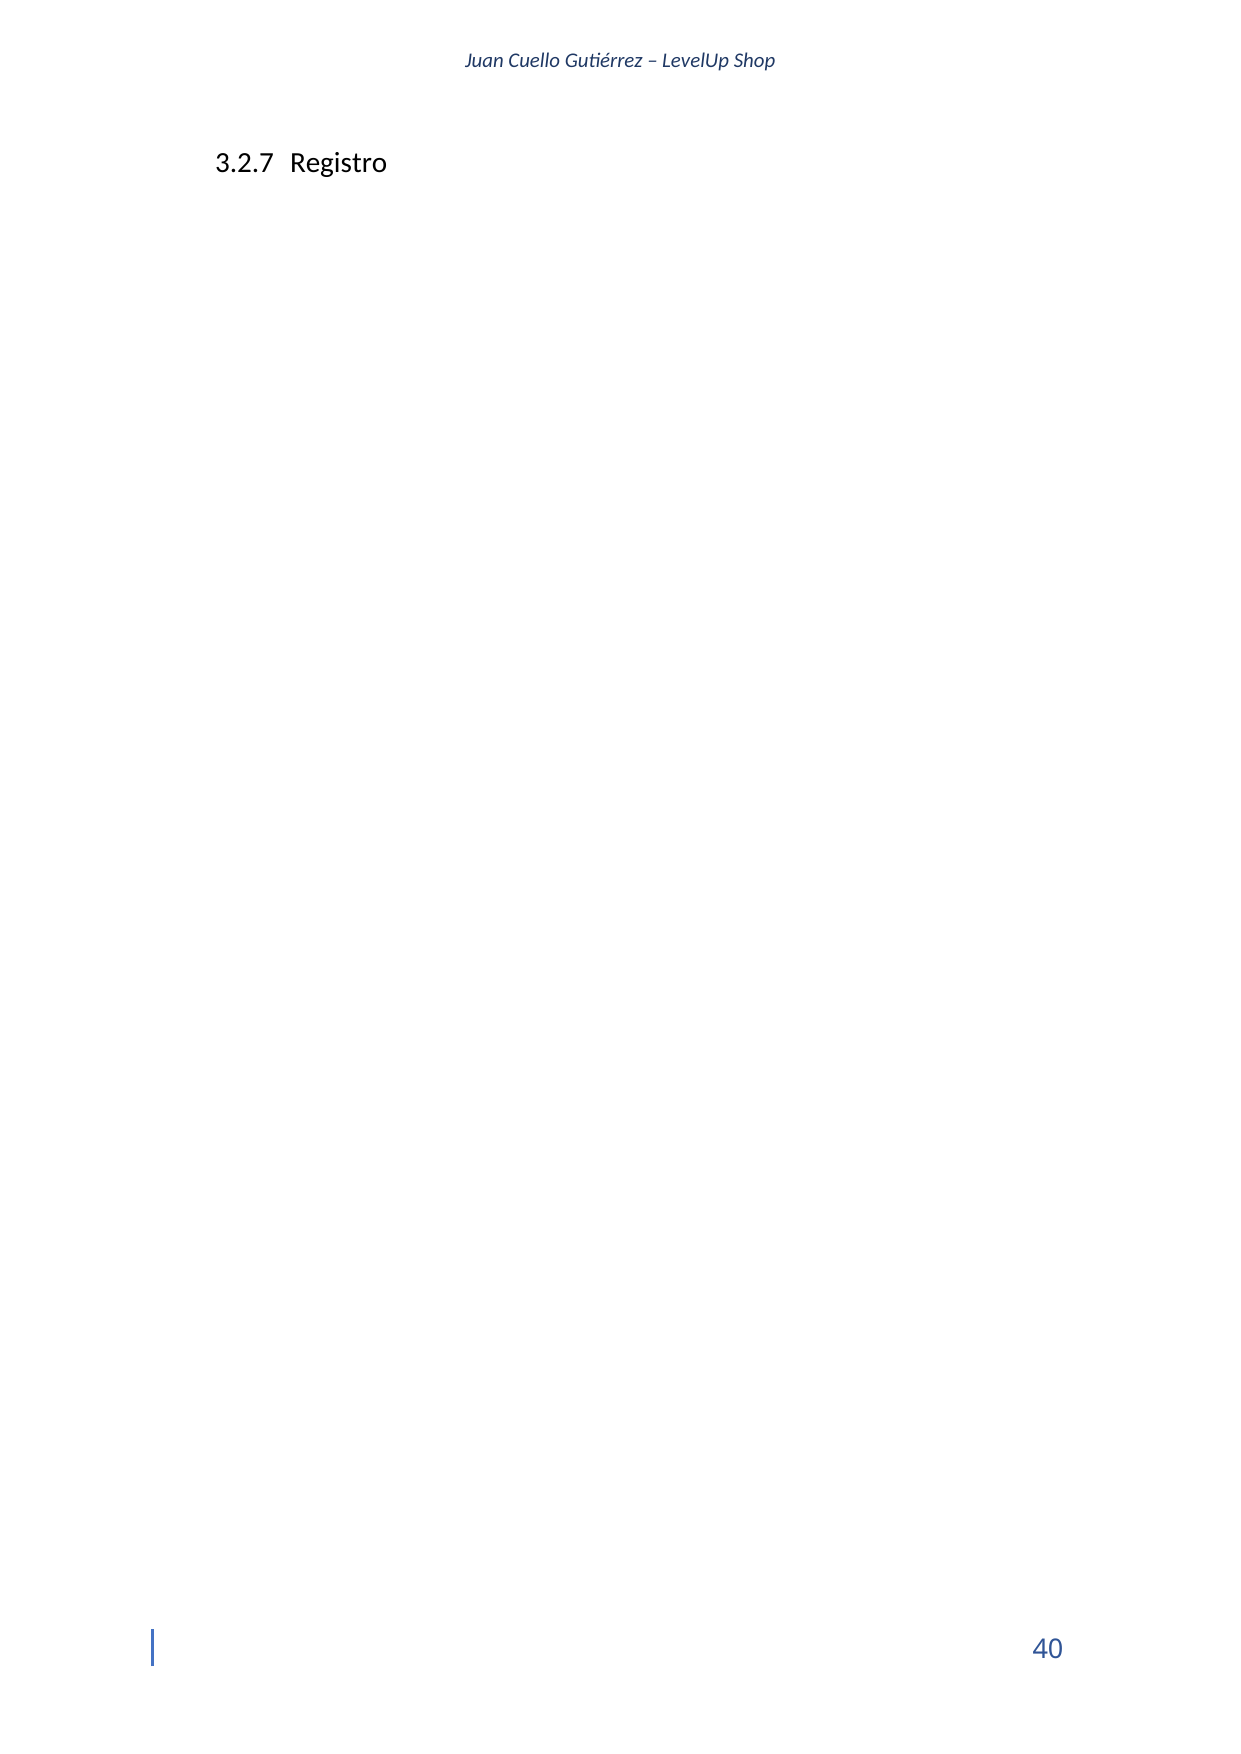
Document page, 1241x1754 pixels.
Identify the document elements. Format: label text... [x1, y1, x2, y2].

list Registro [215, 148, 1063, 179]
